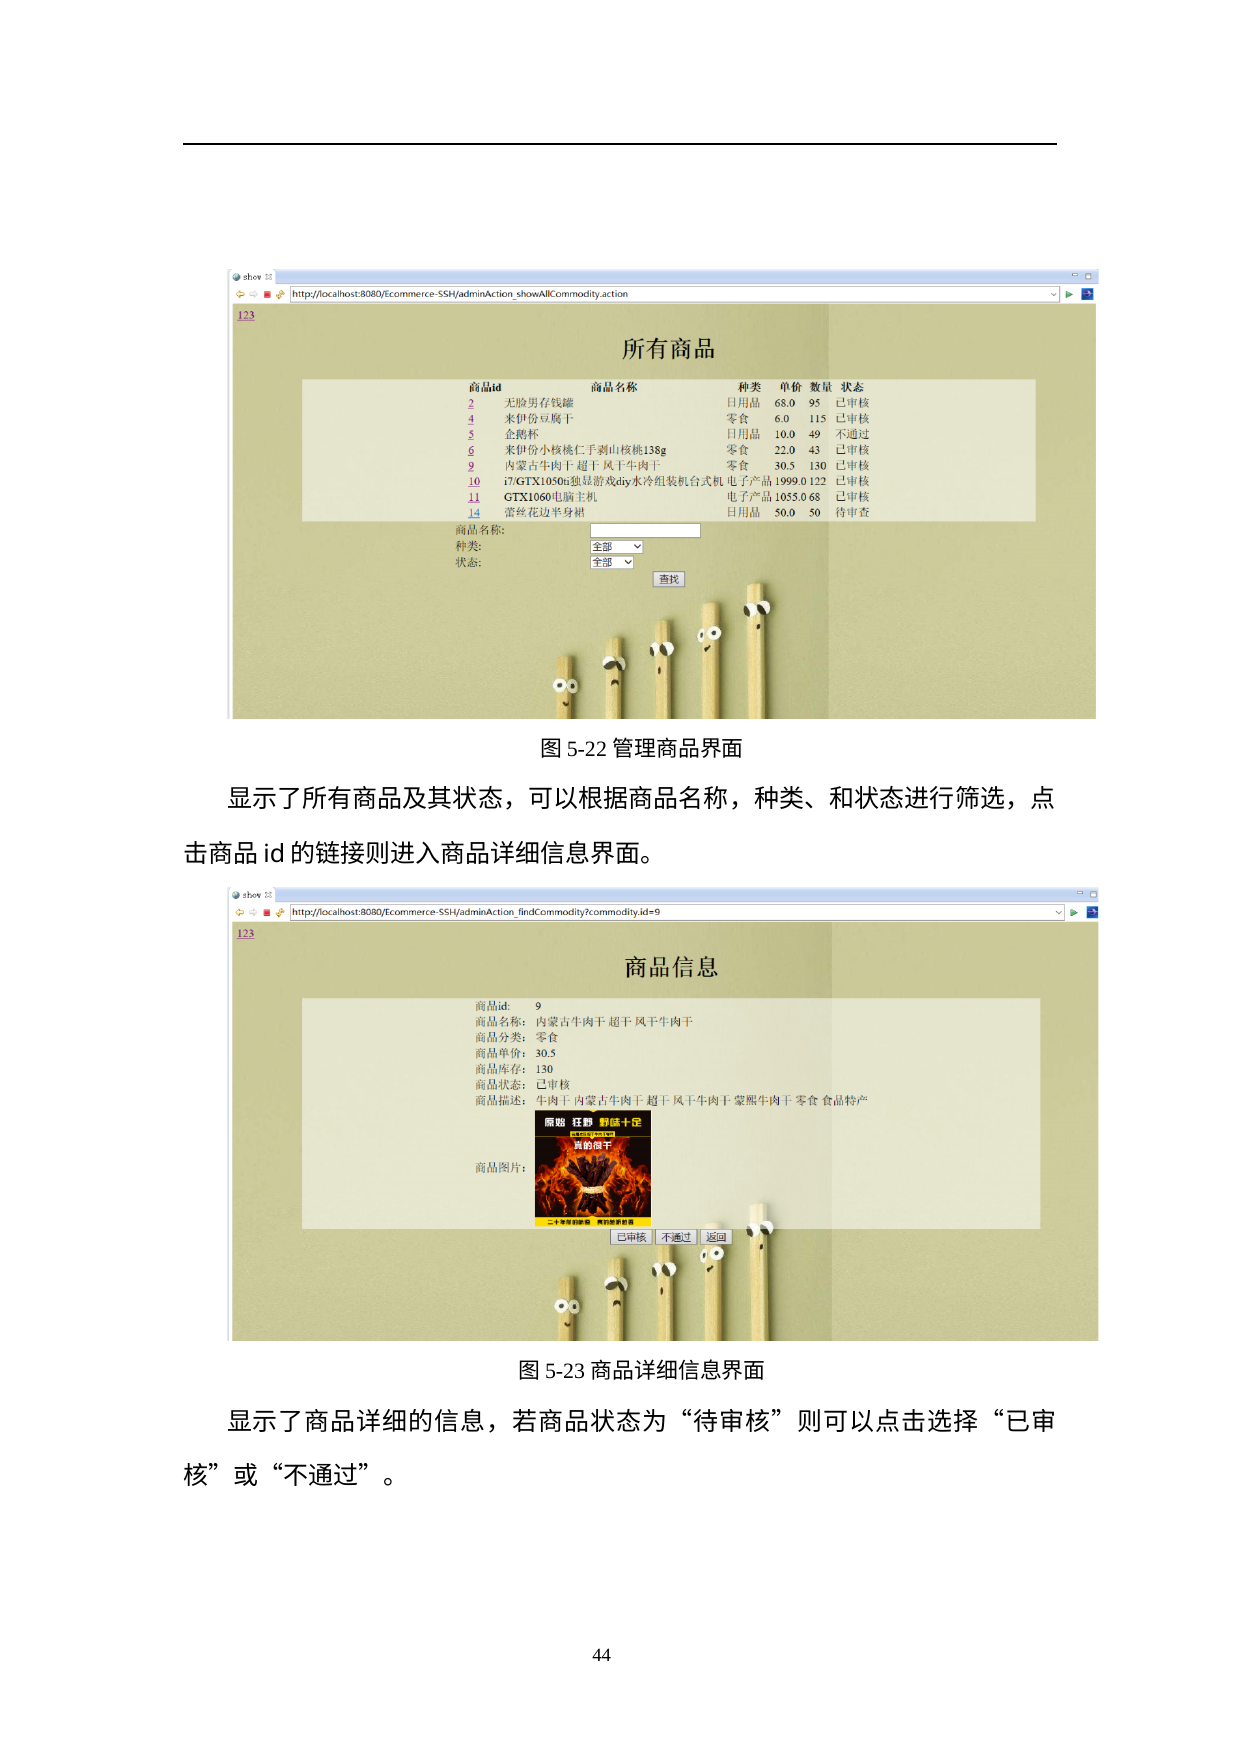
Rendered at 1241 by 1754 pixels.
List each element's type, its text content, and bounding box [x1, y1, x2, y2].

text 图5-22 管理商品界面 [183, 731, 1057, 763]
text 图5-23 商品详细信息界面 [183, 1353, 1057, 1385]
picture [226, 887, 1099, 1341]
text 显示了商品详细的信息，若商品状态为“待审核”则可以点击选择“已审核”或“不通过”。 [183, 1401, 1057, 1492]
picture [226, 269, 1099, 719]
text 显示了所有商品及其状态，可以根据商品名称，种类、和状态进行筛选，点击商品id的链接则进入商品详细信息界面。 [183, 779, 1057, 869]
